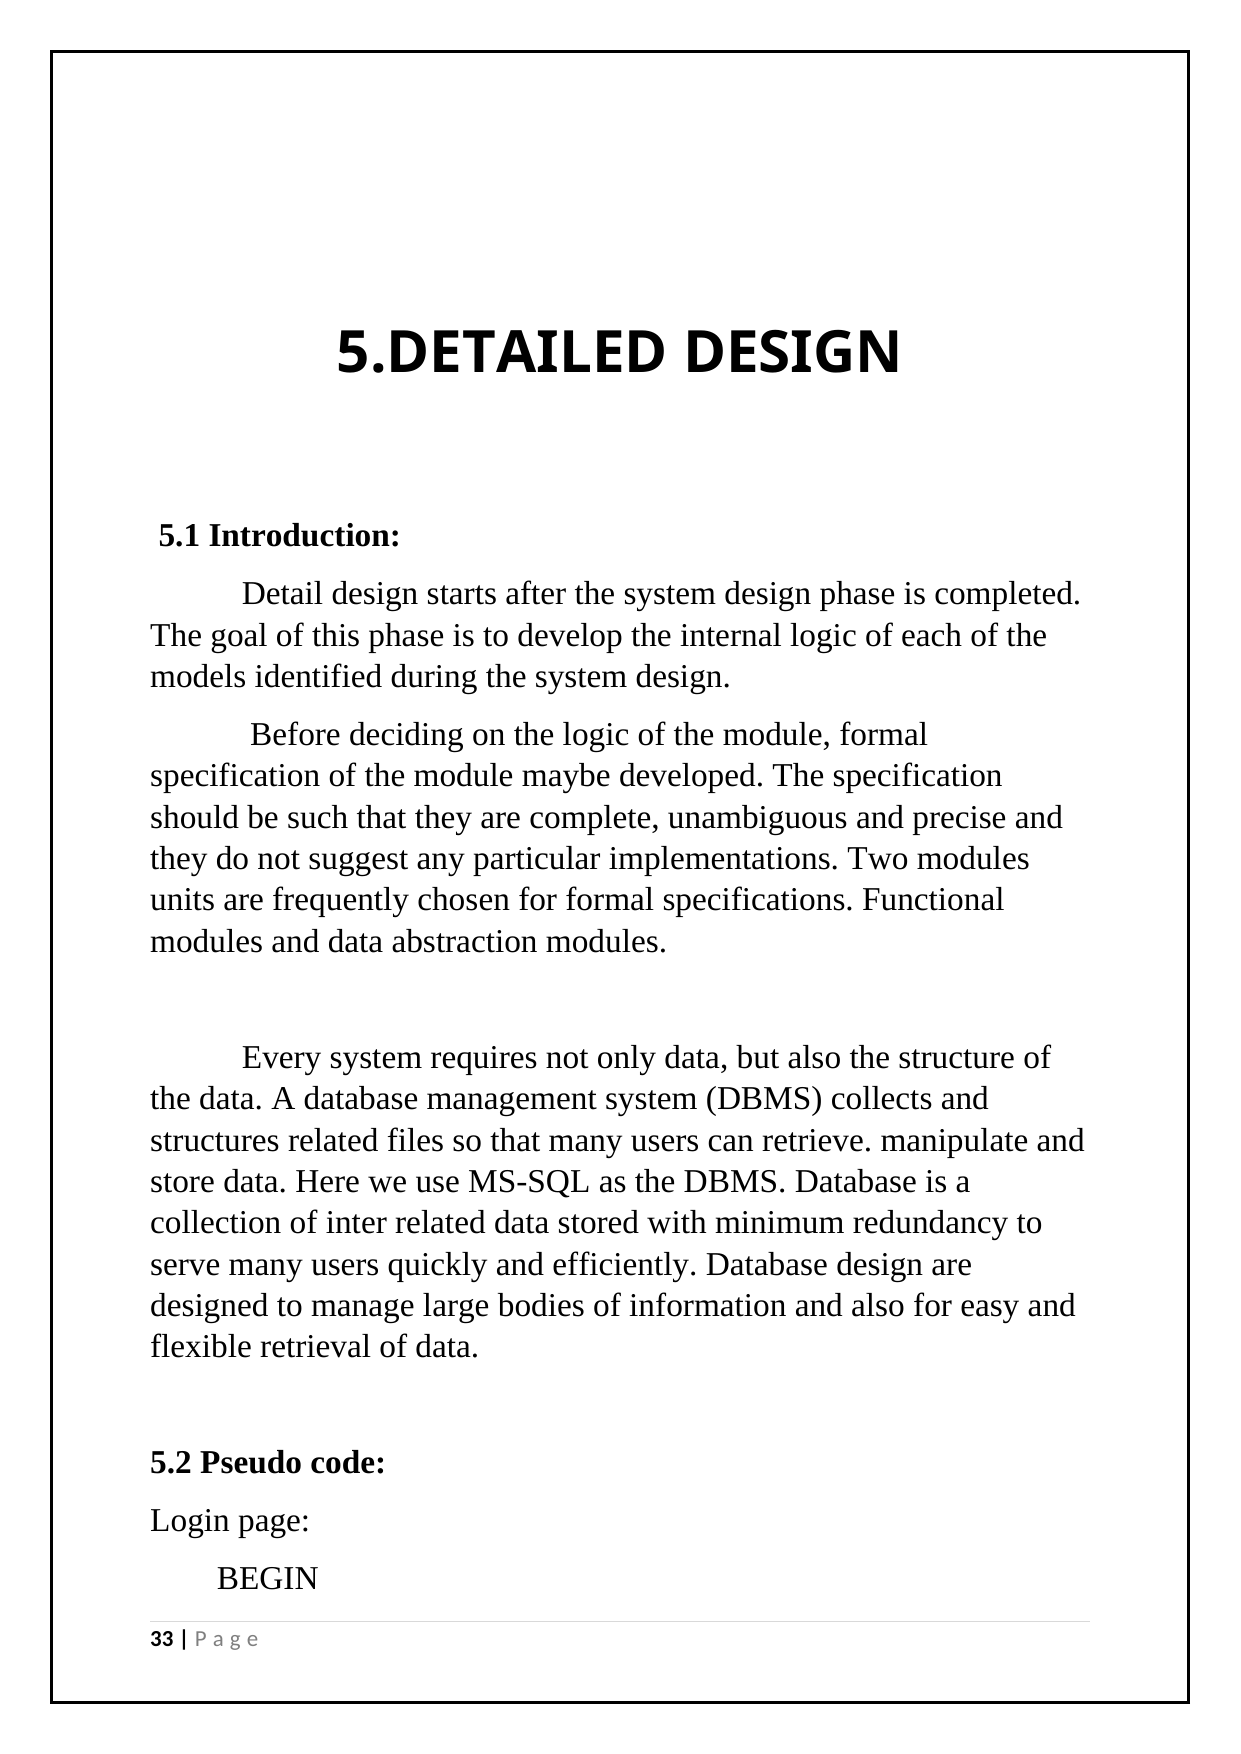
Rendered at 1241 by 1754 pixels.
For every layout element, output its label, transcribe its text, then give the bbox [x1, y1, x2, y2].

text BEGIN [150, 1559, 1090, 1597]
text Detail design starts after the system design phase is completed. The goal of this phase is to develop the internal logic of each of the models identified during the system design. [150, 573, 1090, 694]
text Every system requires not only data, but also the structure of the data. A database management system (DBMS) collects and structures related files so that many users can retrieve. manipulate and store data. Here we use MS-SQL as the DBMS. Database is a collection of inter related data stored with minimum redundancy to serve many users quickly and efficiently. Database design are designed to manage large bodies of information and also for easy and flexible retrieval of data. [150, 1037, 1090, 1365]
text Before deciding on the logic of the module, formal specification of the module maybe developed. The specification should be such that they are complete, unambiguous and precise and they do not suggest any particular implementations. Two modules units are frequently chosen for formal specifications. Functional modules and data abstraction modules. [150, 714, 1090, 959]
text Login page: [150, 1501, 1090, 1539]
text 5.1 Introduction: [150, 516, 1090, 554]
text 5.DETAILED DESIGN [150, 311, 1090, 390]
text 5.2 Pseudo code: [150, 1443, 1090, 1481]
